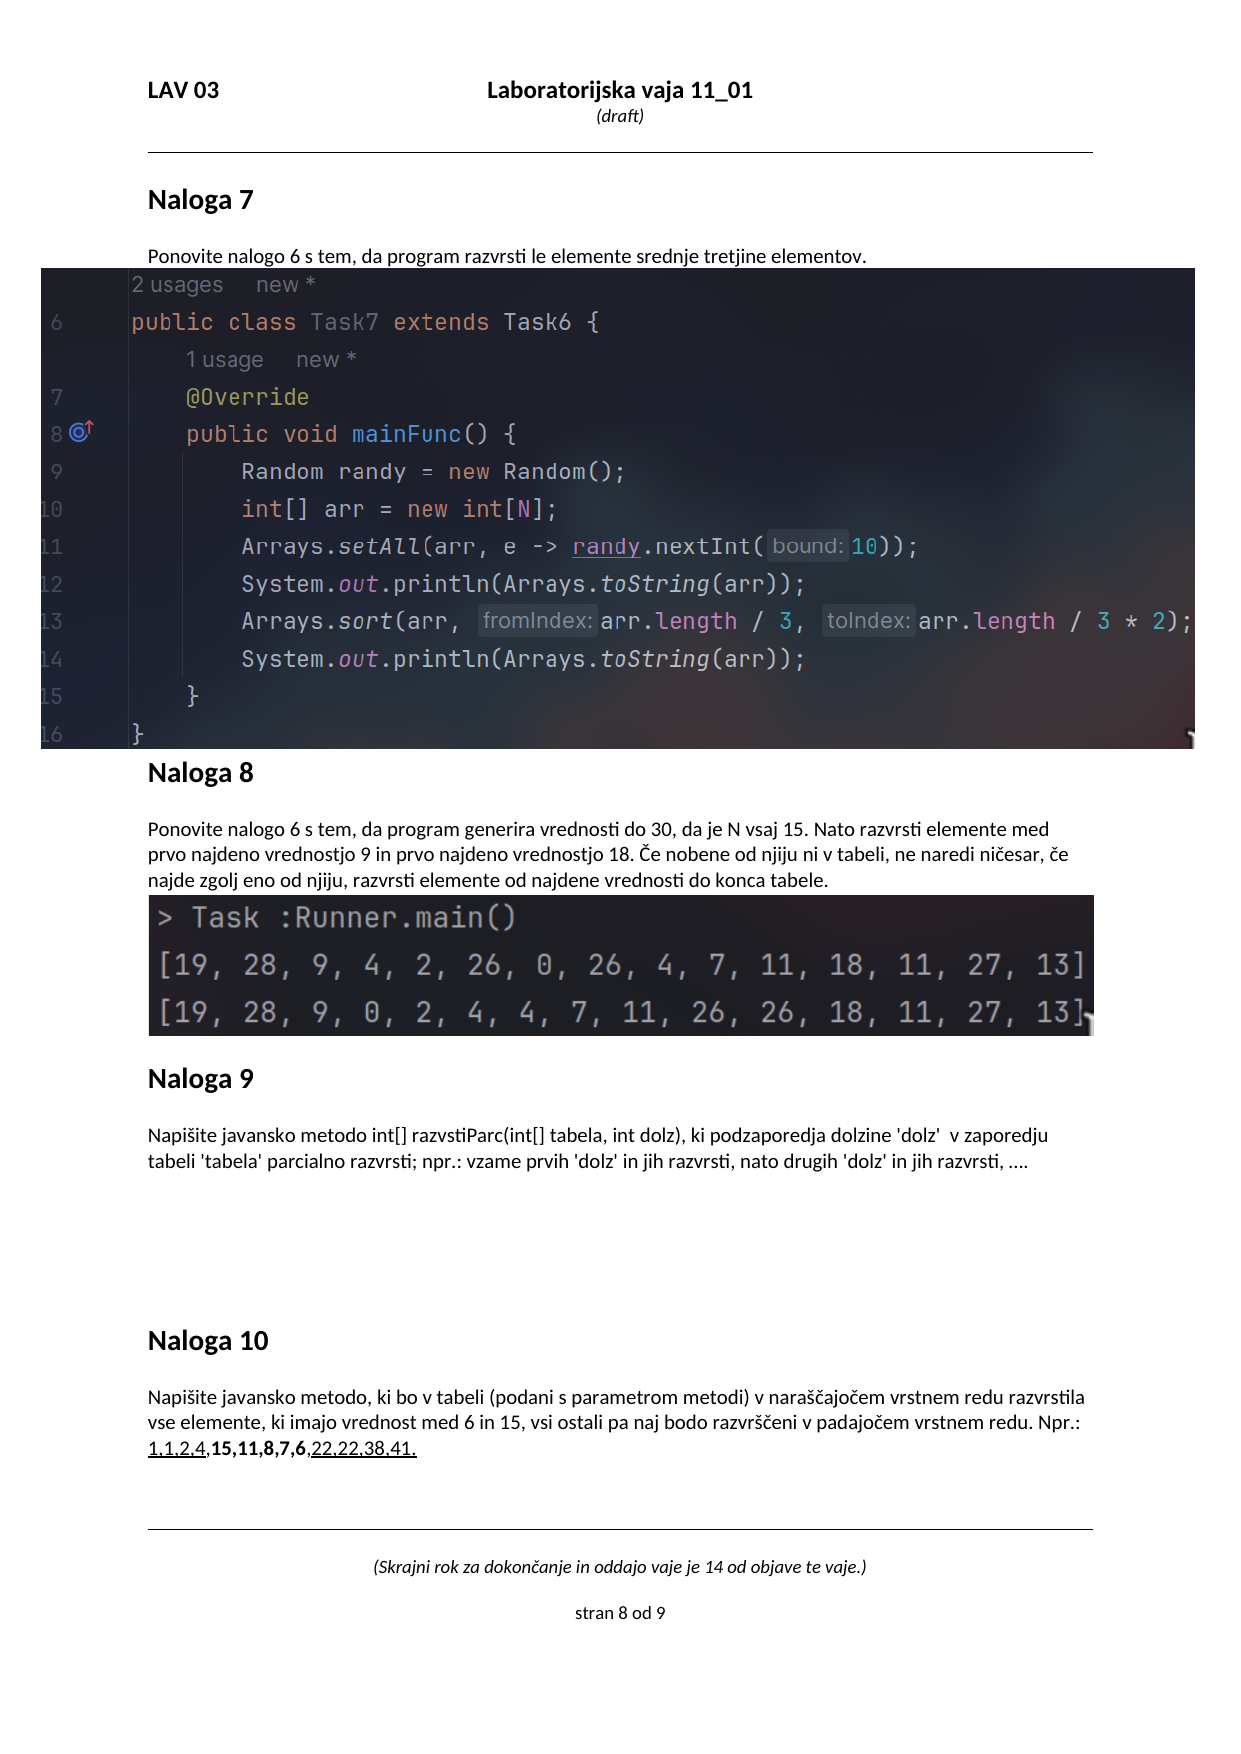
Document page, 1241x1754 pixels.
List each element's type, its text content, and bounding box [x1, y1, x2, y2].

picture [41, 268, 1195, 749]
text Naloga 7 [148, 181, 1093, 217]
picture [148, 895, 1094, 1036]
text Naloga 10 [148, 1322, 1093, 1358]
text Naloga 9 [148, 1061, 1093, 1096]
text Ponovite nalogo 6 s tem, da program razvrsti le elemente srednje tretjine elementov. [148, 243, 1093, 268]
text Napišite javansko metodo int[] razvstiParc(int[] tabela, int dolz), ki podzaporedja dolzine 'dolz' v zaporedju tabeli 'tabela' parcialno razvrsti; npr.: vzame prvih 'dolz' in jih razvrsti, nato drugih 'dolz' in jih razvrsti, …. [148, 1122, 1093, 1173]
text Ponovite nalogo 6 s tem, da program generira vrednosti do 30, da je N vsaj 15. Nato razvrsti elemente med prvo najdeno vrednostjo 9 in prvo najdeno vrednostjo 18. Če nobene od njiju ni v tabeli, ne naredi ničesar, če najde zgolj eno od njiju, razvrsti elemente od najdene vrednosti do konca tabele. [148, 816, 1093, 892]
text Napišite javansko metodo, ki bo v tabeli (podani s parametrom metodi) v naraščajočem vrstnem redu razvrstila vse elemente, ki imajo vrednost med 6 in 15, vsi ostali pa naj bodo razvrščeni v padajočem vrstnem redu. Npr.: [148, 1384, 1093, 1435]
text Naloga 8 [148, 749, 1093, 790]
text 1,1,2,4,15,11,8,7,6,22,22,38,41. [148, 1435, 1093, 1460]
